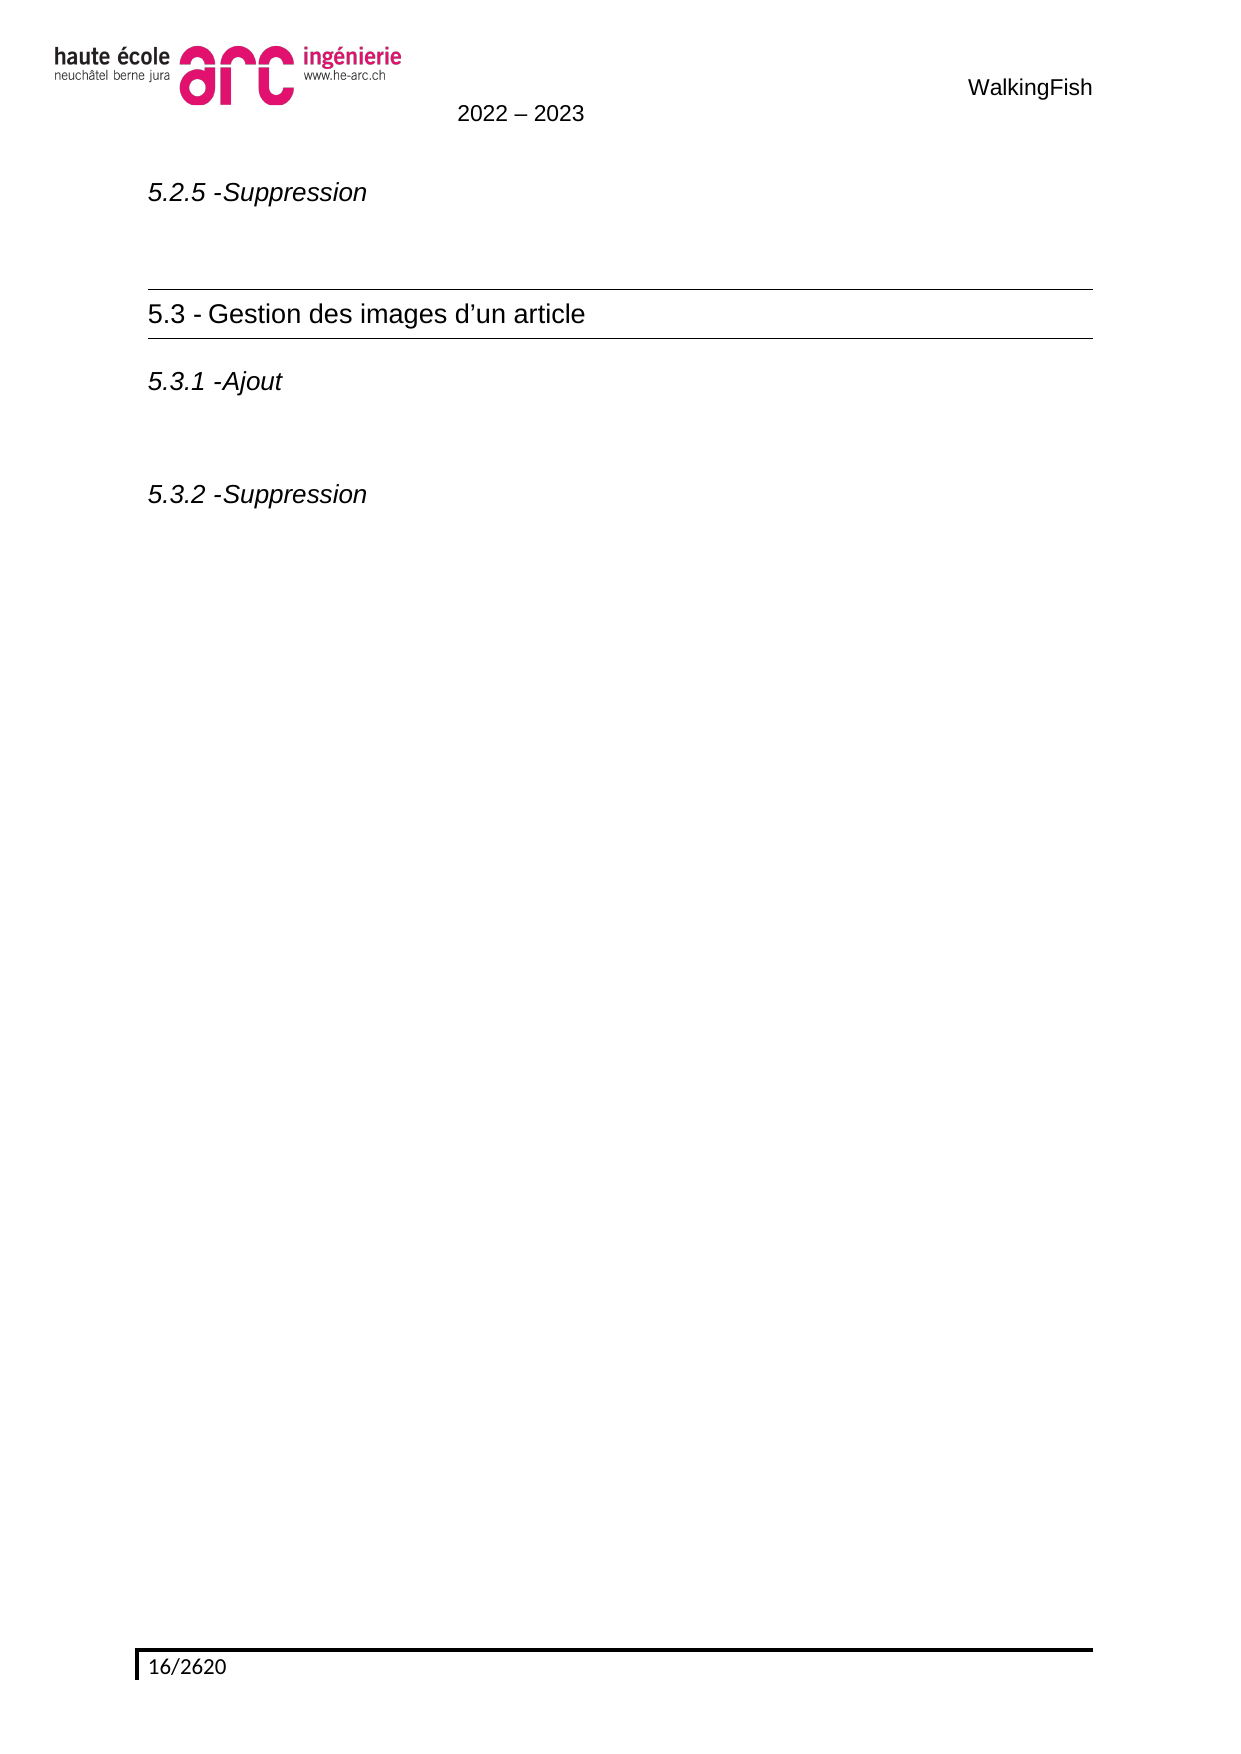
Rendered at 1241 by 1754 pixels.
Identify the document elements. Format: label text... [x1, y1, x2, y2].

text Suppression [148, 479, 1093, 509]
text Gestion des images d’un article [148, 290, 1093, 338]
picture [49, 42, 406, 105]
text Ajout [148, 366, 1093, 396]
text Suppression [148, 177, 1093, 206]
